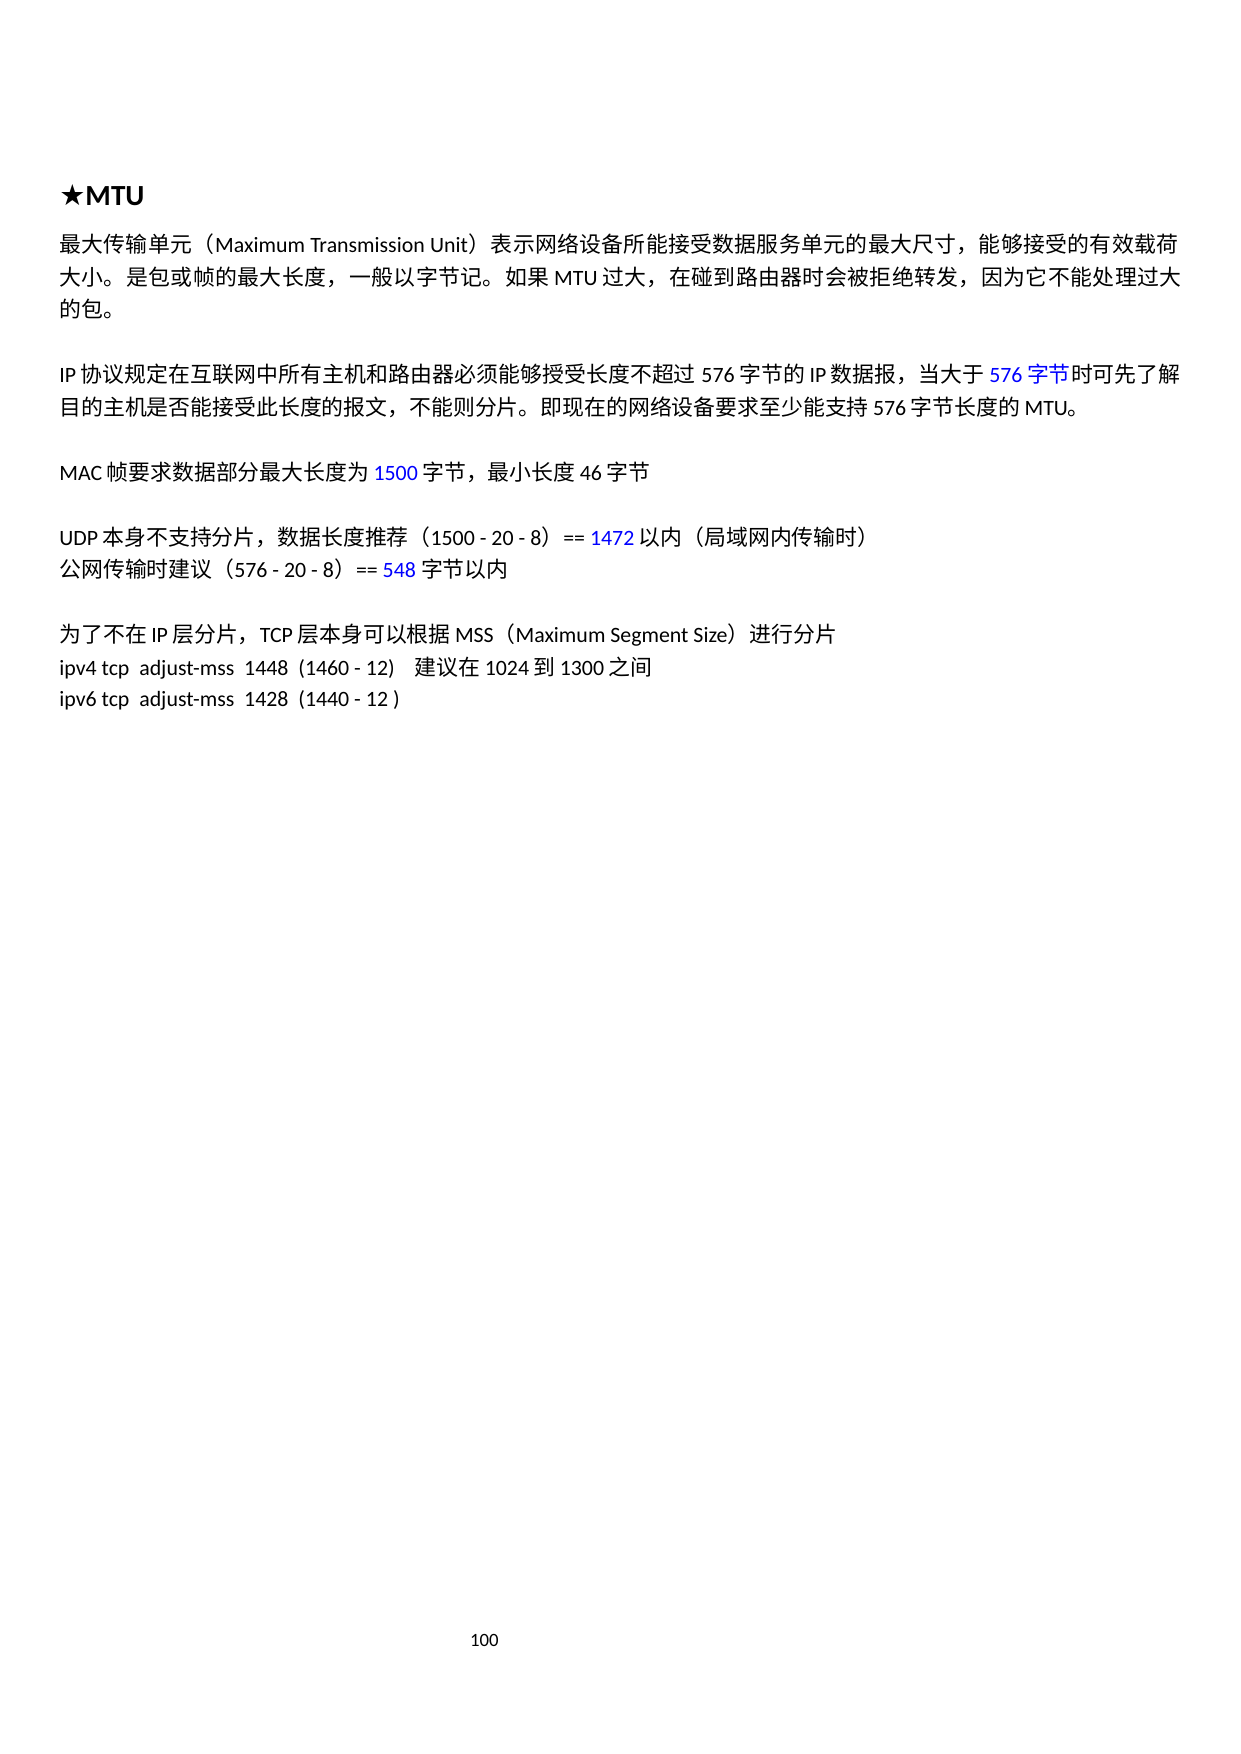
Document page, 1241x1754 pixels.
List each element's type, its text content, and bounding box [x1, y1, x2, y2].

text 公网传输时建议（576 - 20 - 8）== 548 字节以内 [59, 552, 1181, 584]
text ★MTU [59, 162, 1181, 227]
text 最大传输单元（Maximum Transmission Unit）表示网络设备所能接受数据服务单元的最大尺寸，能够接受的有效载荷大小。是包或帧的最大长度，一般以字节记。如果MTU过大，在碰到路由器时会被拒绝转发，因为它不能处理过大的包。 [59, 227, 1181, 324]
text 为了不在IP层分片，TCP层本身可以根据MSS（Maximum Segment Size）进行分片 [59, 617, 1181, 649]
text UDP本身不支持分片，数据长度推荐（1500 - 20 - 8）== 1472以内（局域网内传输时） [59, 519, 1181, 552]
text MAC帧要求数据部分最大长度为1500字节，最小长度46字节 [59, 454, 1181, 487]
text ipv4 tcp adjust-mss 1448 (1460 - 12) 建议在1024到1300之间 [59, 649, 1181, 682]
text IP协议规定在互联网中所有主机和路由器必须能够授受长度不超过576字节的IP数据报，当大于576字节时可先了解目的主机是否能接受此长度的报文，不能则分片。即现在的网络设备要求至少能支持576字节长度的MTU。 [59, 357, 1181, 422]
text ipv6 tcp adjust-mss 1428 (1440 - 12 ) [59, 682, 1181, 714]
